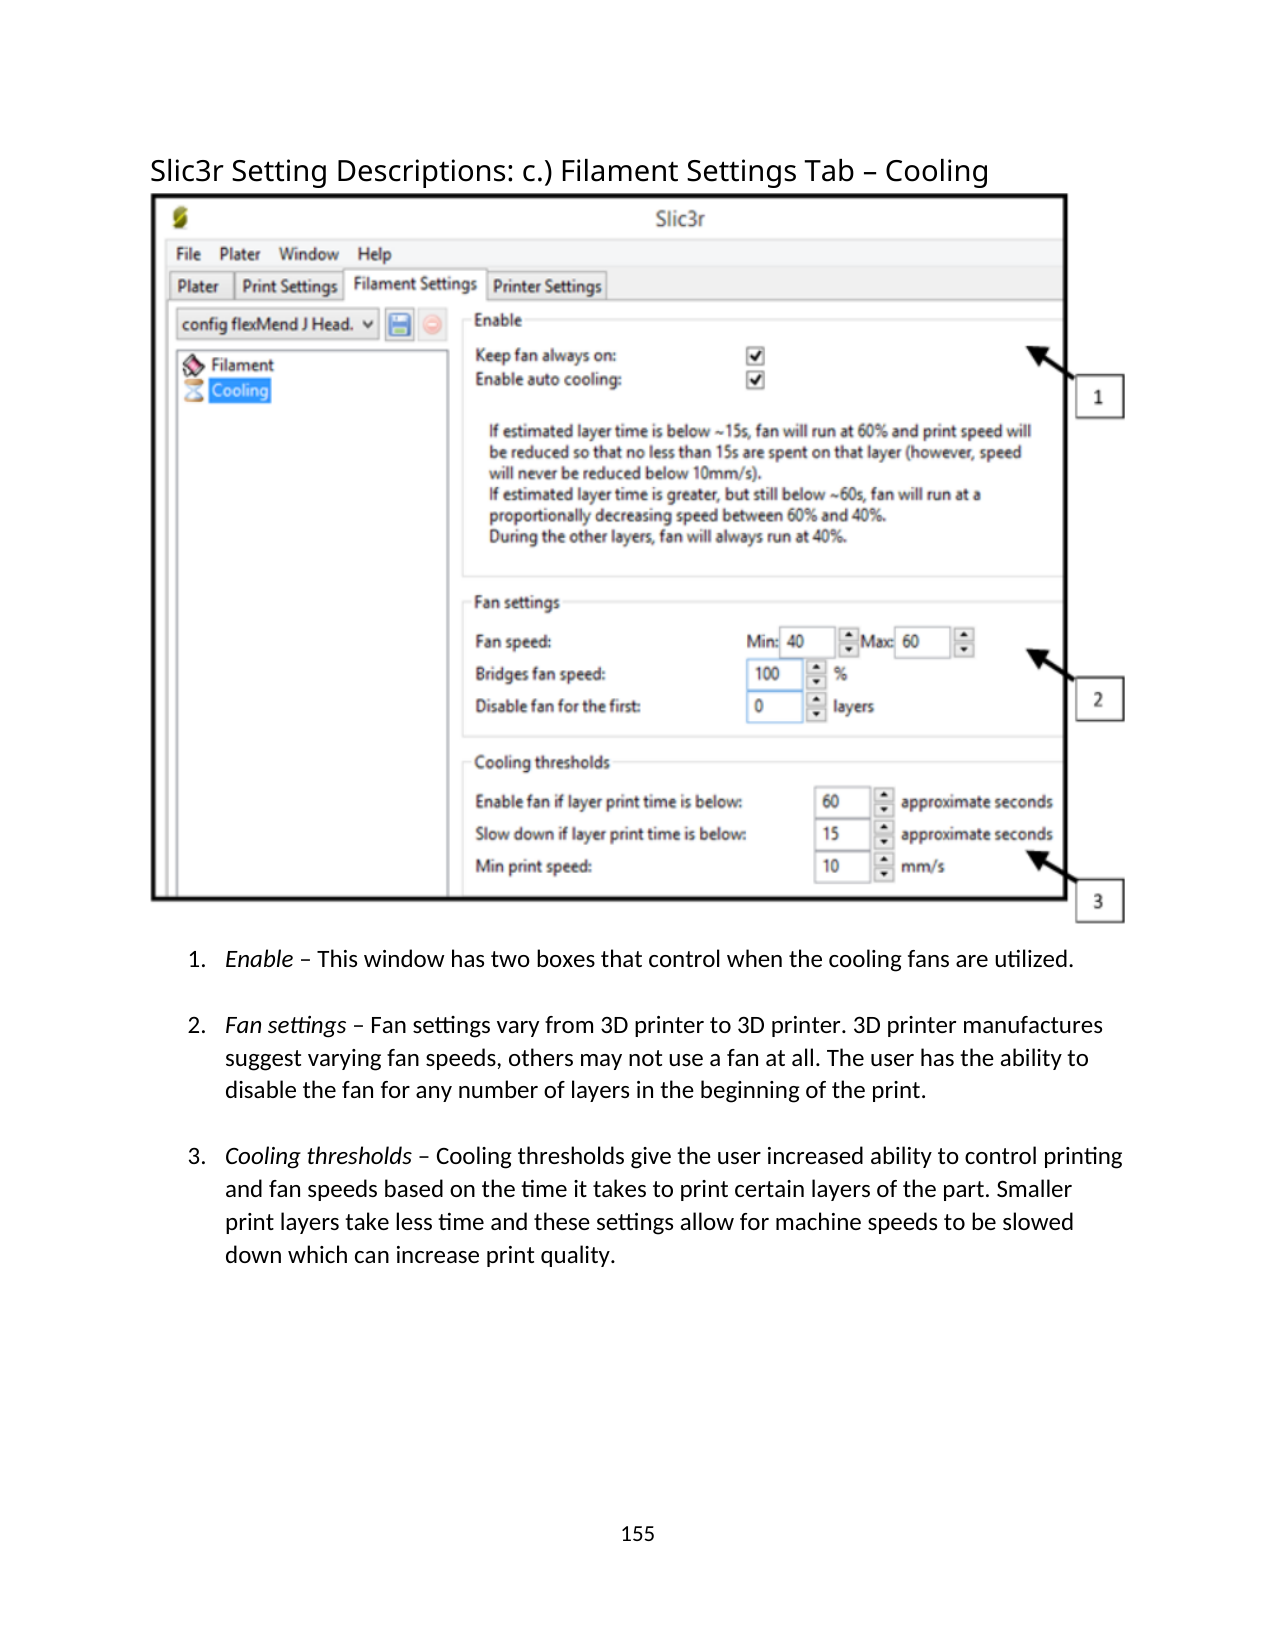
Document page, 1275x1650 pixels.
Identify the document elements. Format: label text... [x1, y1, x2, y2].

list Enable – This window has two boxes that control when the cooling fans are utilized. [187, 943, 1125, 973]
subtitle Slic3r Setting Descriptions: c.) Filament Settings Tab – Cooling [150, 150, 1125, 190]
list Cooling thresholds – Cooling thresholds give the user increased ability to control printing and fan speeds based on the time it takes to print certain layers of the part. Smaller print layers take less time and these settings allow for machine speeds to be slowed down which can increase print quality. [187, 1140, 1125, 1270]
list Fan settings – Fan settings vary from 3D printer to 3D printer. 3D printer manufactures suggest varying fan speeds, others may not use a fan at all. The user has the ability to disable the fan for any number of layers in the beginning of the print. [187, 1009, 1125, 1105]
